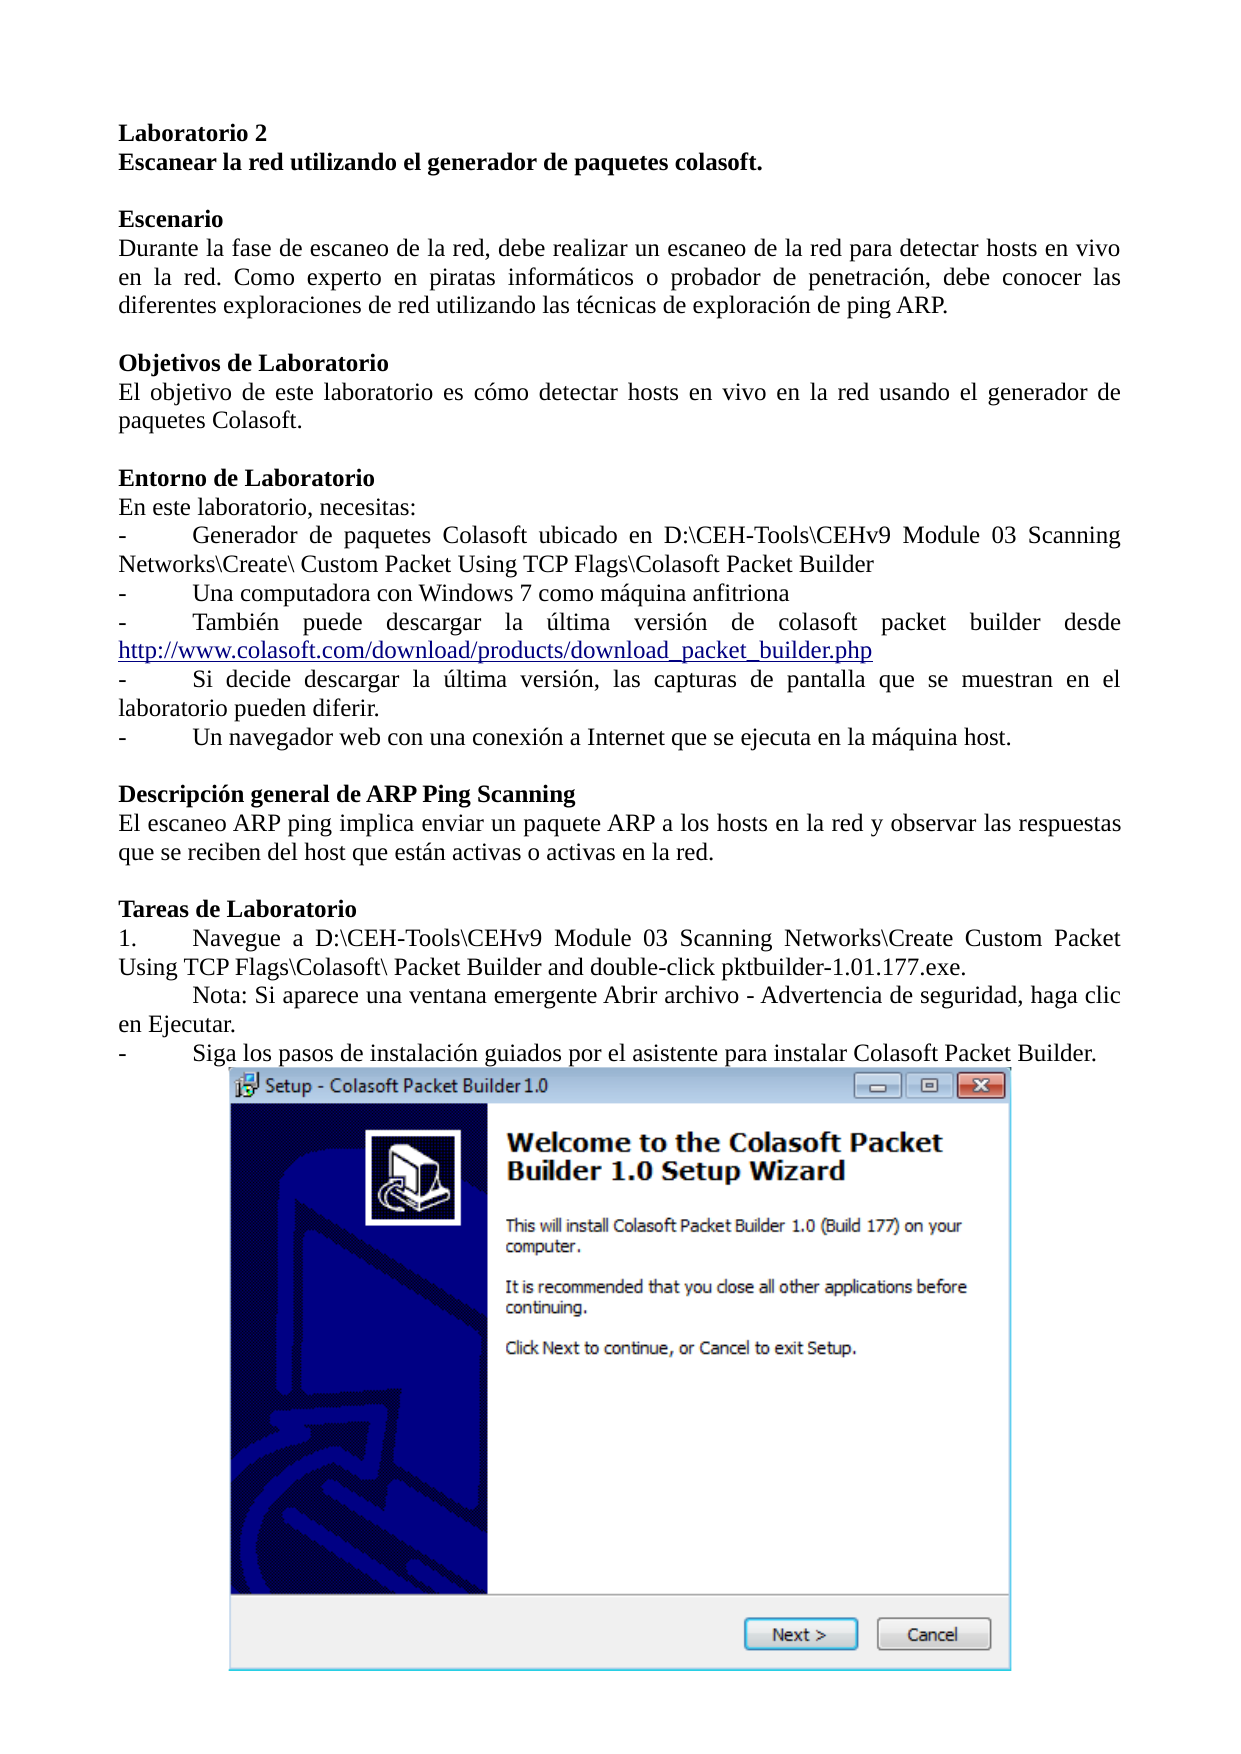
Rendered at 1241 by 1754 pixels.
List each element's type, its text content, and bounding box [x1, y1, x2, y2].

text Escenario [118, 204, 1122, 233]
text Escanear la red utilizando el generador de paquetes colasoft. [118, 147, 1122, 176]
text Laboratorio 2 [118, 118, 1122, 147]
text El escaneo ARP ping implica enviar un paquete ARP a los hosts en la red y observar las respuestas que se reciben del host que están activas o activas en la red. [118, 808, 1122, 866]
text 1. Navegue a D:\CEH-Tools\CEHv9 Module 03 Scanning Networks\Create Custom Packet Using TCP Flags\Colasoft\ Packet Builder and double-click pktbuilder-1.01.177.exe. [118, 923, 1122, 981]
text - Una computadora con Windows 7 como máquina anfitriona [118, 578, 1122, 607]
text - Generador de paquetes Colasoft ubicado en D:\CEH-Tools\CEHv9 Module 03 Scanning Networks\Create\ Custom Packet Using TCP Flags\Colasoft Packet Builder [118, 521, 1122, 578]
text - Un navegador web con una conexión a Internet que se ejecuta en la máquina host. [118, 722, 1122, 751]
text - Siga los pasos de instalación guiados por el asistente para instalar Colasoft Packet Builder. [118, 1038, 1122, 1067]
text Objetivos de Laboratorio [118, 348, 1122, 377]
text Durante la fase de escaneo de la red, debe realizar un escaneo de la red para detectar hosts en vivo en la red. Como experto en piratas informáticos o probador de penetración, debe conocer las diferentes exploraciones de red utilizando las técnicas de exploración de ping ARP. [118, 233, 1122, 319]
text Nota: Si aparece una ventana emergente Abrir archivo - Advertencia de seguridad, haga clic en Ejecutar. [118, 981, 1122, 1038]
text Entorno de Laboratorio [118, 463, 1122, 492]
picture [228, 1067, 1012, 1671]
text El objetivo de este laboratorio es cómo detectar hosts en vivo en la red usando el generador de paquetes Colasoft. [118, 377, 1122, 434]
text Tareas de Laboratorio [118, 894, 1122, 923]
text En este laboratorio, necesitas: [118, 492, 1122, 521]
text Descripción general de ARP Ping Scanning [118, 779, 1122, 808]
text - También puede descargar la última versión de colasoft packet builder desde http://www.colasoft.com/download/products/download_packet_builder.php [118, 607, 1122, 664]
text - Si decide descargar la última versión, las capturas de pantalla que se muestran en el laboratorio pueden diferir. [118, 664, 1122, 722]
